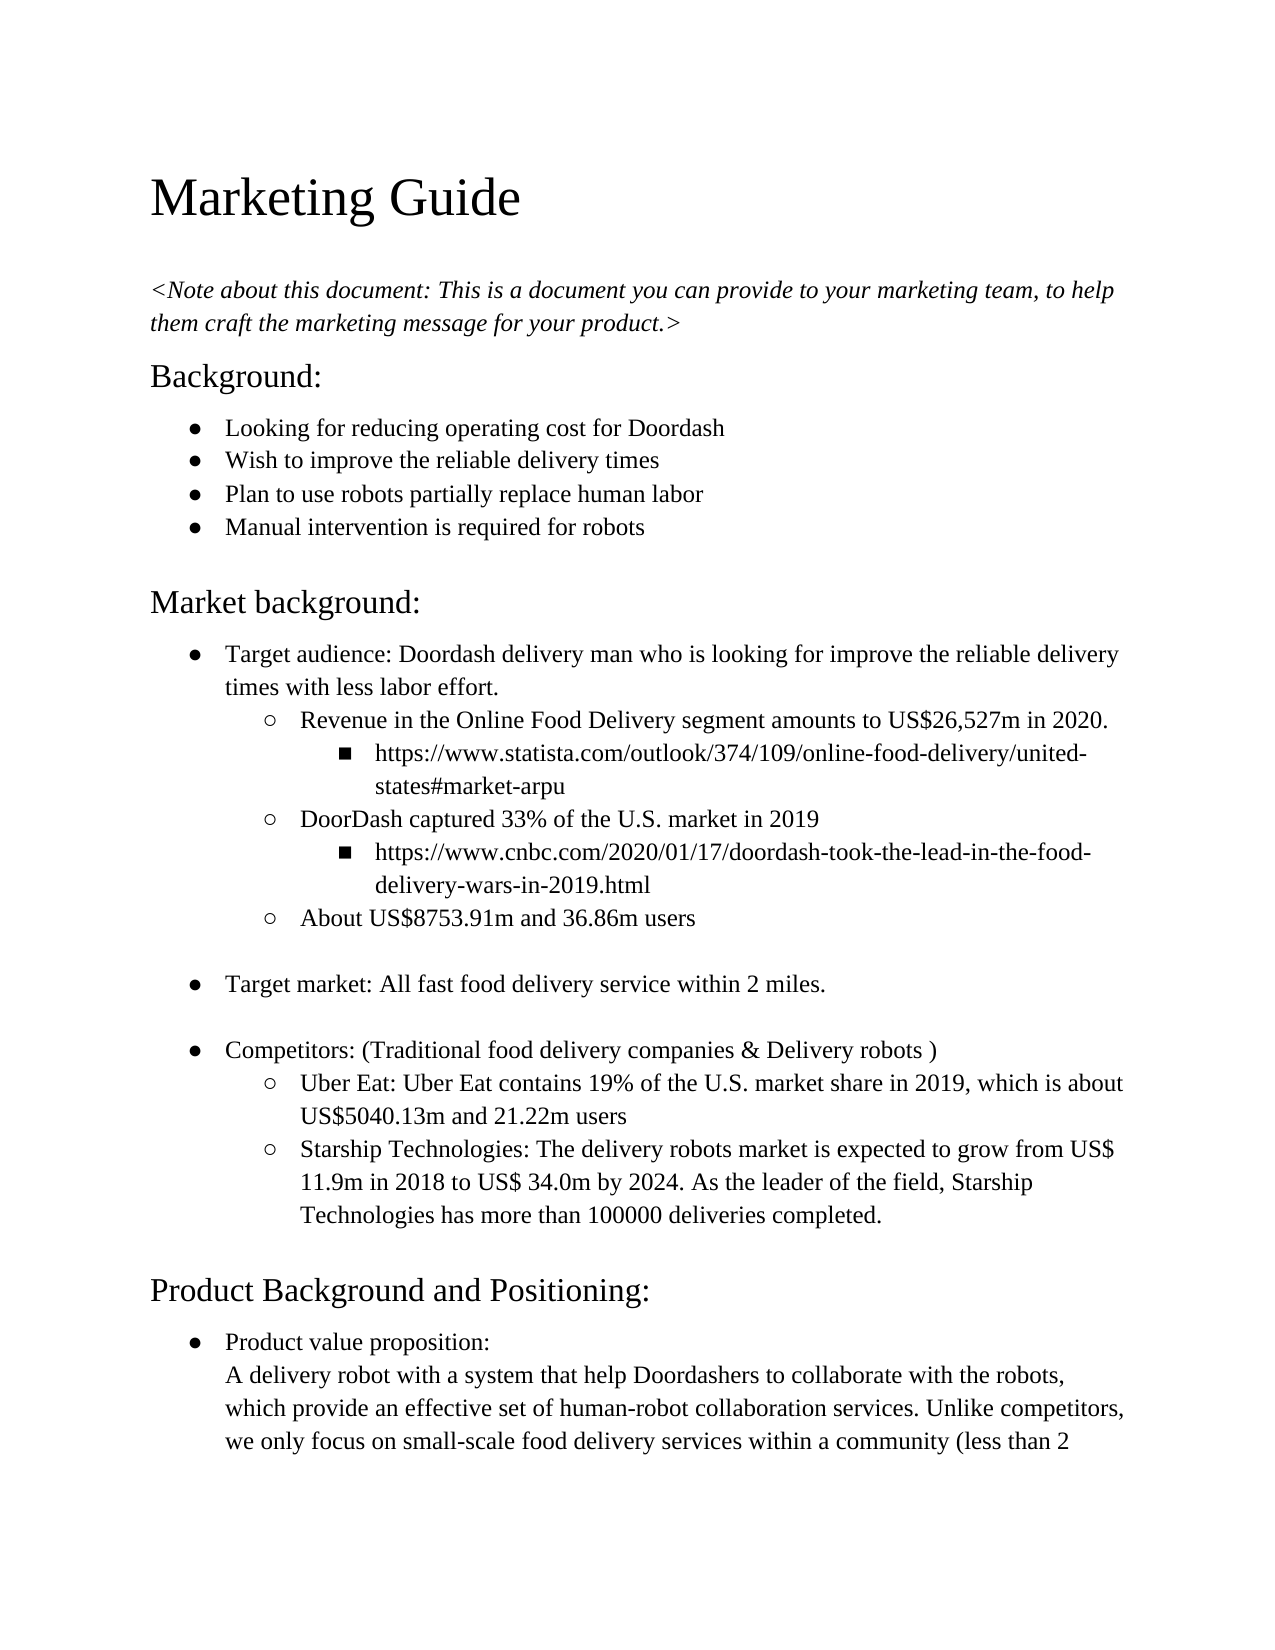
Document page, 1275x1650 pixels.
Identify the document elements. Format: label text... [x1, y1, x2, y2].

list Wish to improve the reliable delivery times [187, 446, 1125, 474]
list Target audience: Doordash delivery man who is looking for improve the reliable delivery times with less labor effort. [187, 639, 1125, 701]
list Manual intervention is required for robots [187, 512, 1125, 540]
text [225, 1360, 1125, 1455]
list Plan to use robots partially replace human labor [187, 479, 1125, 507]
list https://www.cnbc.com/2020/01/17/doordash-took-the-lead-in-the-food-delivery-wars-in-2019.html [337, 837, 1125, 899]
subtitle Product Background and Positioning: [150, 1271, 1125, 1309]
list https://www.statista.com/outlook/374/109/online-food-delivery/united-states#market-arpu [337, 738, 1125, 799]
title Marketing Guide [150, 164, 1125, 227]
list Target market: All fast food delivery service within 2 miles. [187, 969, 1125, 998]
list About US$8753.91m and 36.86m users [262, 903, 1125, 932]
list DoorDash captured 33% of the U.S. market in 2019 [262, 804, 1125, 833]
list Looking for reducing operating cost for Doordash [187, 413, 1125, 441]
list Uber Eat: Uber Eat contains 19% of the U.S. market share in 2019, which is about US$5040.13m and 21.22m users [262, 1068, 1125, 1130]
subtitle Market background: [150, 582, 1125, 621]
list Starship Technologies: The delivery robots market is expected to grow from US$ 11.9m in 2018 to US$ 34.0m by 2024. As the leader of the field, Starship Technologies has more than 100000 deliveries completed. [262, 1134, 1125, 1229]
list Product value proposition: [187, 1327, 1125, 1356]
subtitle Background: [150, 356, 1125, 394]
list Revenue in the Online Food Delivery segment amounts to US$26,527m in 2020. [262, 705, 1125, 733]
list Competitors: (Traditional food delivery companies & Delivery robots ) [187, 1035, 1125, 1064]
text <Note about this document: This is a document you can provide to your marketing team, to help them craft the marketing message for your product.> [150, 275, 1125, 337]
